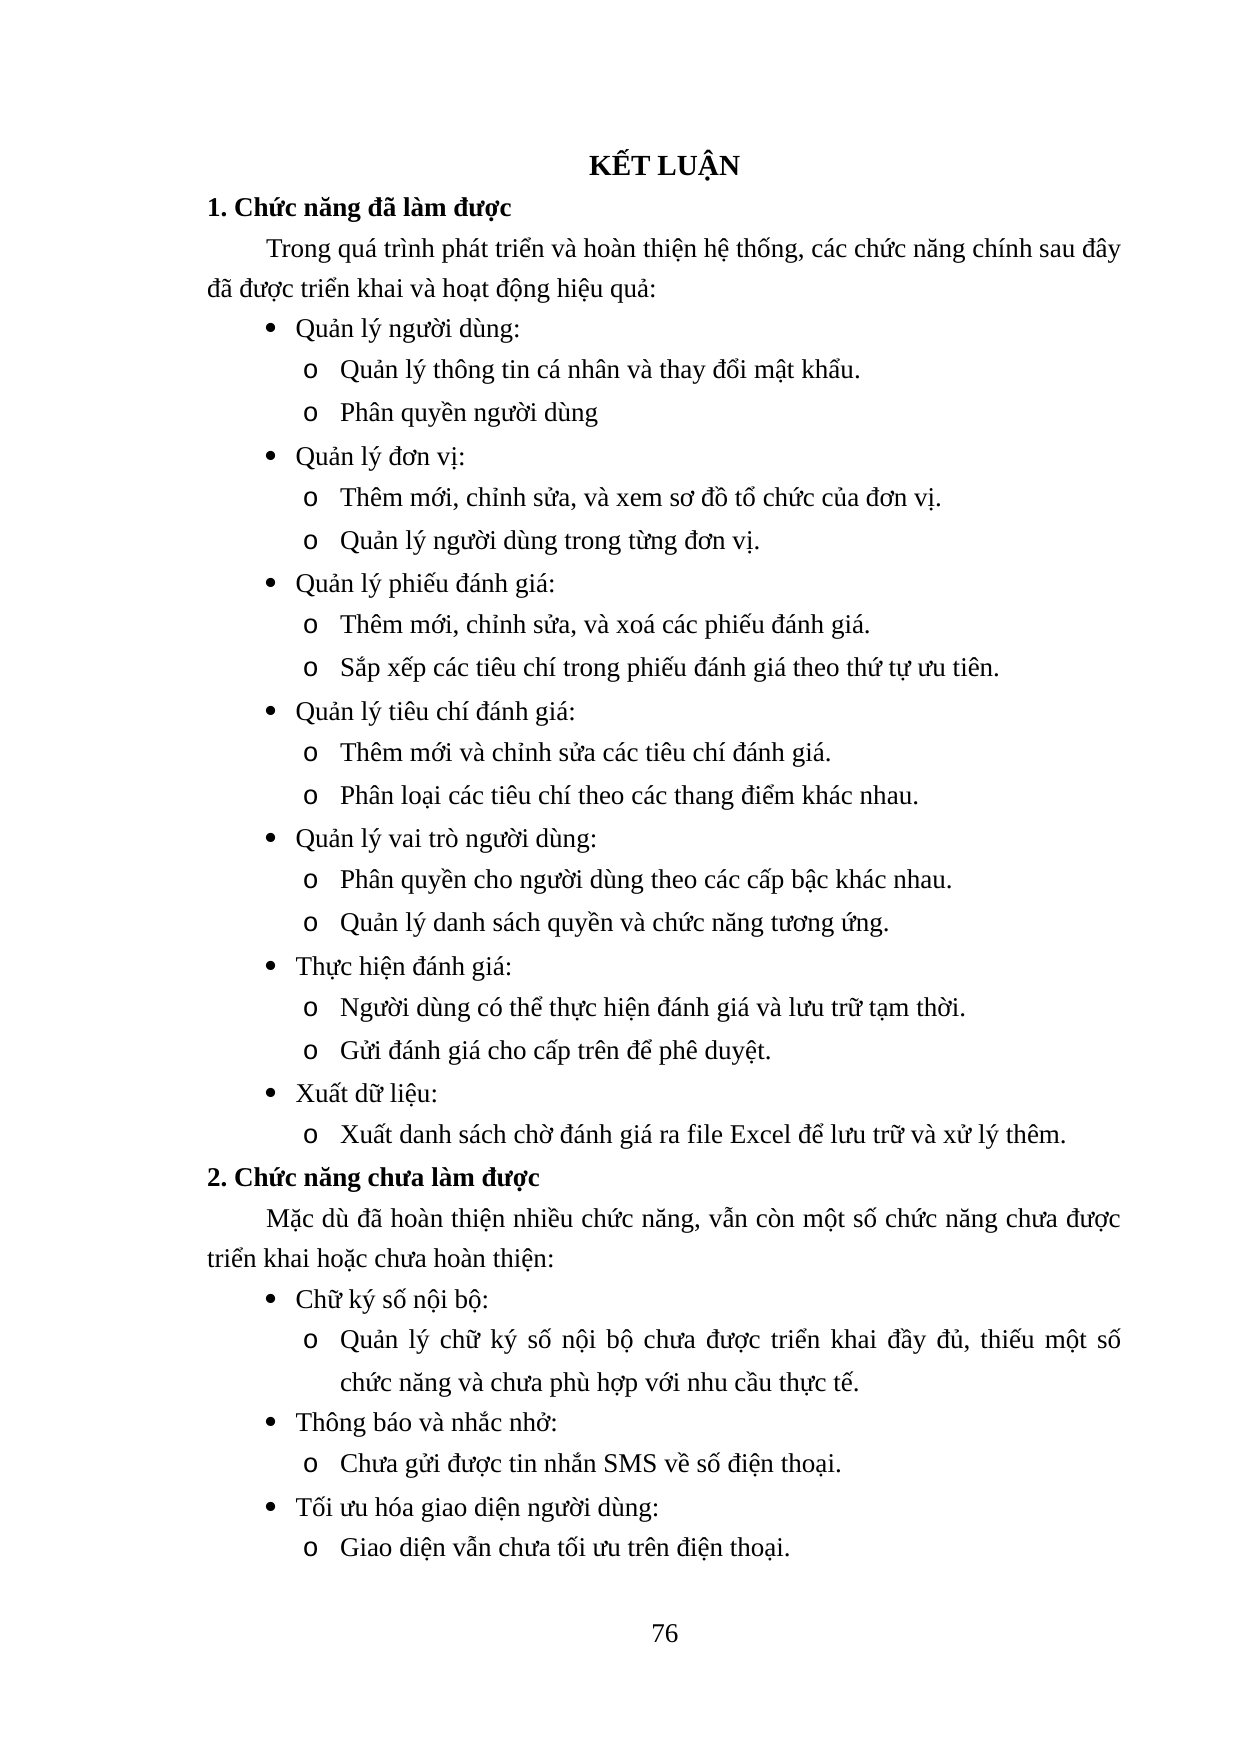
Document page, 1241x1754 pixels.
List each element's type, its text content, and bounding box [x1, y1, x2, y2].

list Quản lý đơn vị: [266, 440, 1122, 471]
list 2. Chức năng chưa làm được [207, 1162, 1122, 1193]
list Quản lý danh sách quyền và chức năng tương ứng. [302, 907, 1122, 940]
list Quản lý tiêu chí đánh giá: [266, 695, 1122, 726]
list Thêm mới và chỉnh sửa các tiêu chí đánh giá. [302, 736, 1122, 769]
list Xuất dữ liệu: [266, 1077, 1122, 1109]
list Quản lý phiếu đánh giá: [266, 567, 1122, 599]
list Chữ ký số nội bộ: [266, 1283, 1122, 1314]
text 1. Chức năng đã làm được [207, 191, 1122, 222]
text Mặc dù đã hoàn thiện nhiều chức năng, vẫn còn một số chức năng chưa được triển khai hoặc chưa hoàn thiện: [207, 1202, 1122, 1273]
list Thực hiện đánh giá: [266, 950, 1122, 981]
list Xuất danh sách chờ đánh giá ra file Excel để lưu trữ và xử lý thêm. [302, 1118, 1122, 1152]
list Tối ưu hóa giao diện người dùng: [266, 1491, 1122, 1522]
list Chưa gửi được tin nhắn SMS về số điện thoại. [302, 1447, 1122, 1481]
list Phân loại các tiêu chí theo các thang điểm khác nhau. [302, 779, 1122, 812]
title KẾT LUẬN [207, 148, 1122, 181]
list Thông báo và nhắc nhở: [266, 1407, 1122, 1438]
list Sắp xếp các tiêu chí trong phiếu đánh giá theo thứ tự ưu tiên. [302, 652, 1122, 685]
list Quản lý chữ ký số nội bộ chưa được triển khai đầy đủ, thiếu một số chức năng và chưa phù hợp với nhu cầu thực tế. [302, 1323, 1122, 1397]
list Quản lý thông tin cá nhân và thay đổi mật khẩu. [302, 353, 1122, 387]
list Thêm mới, chỉnh sửa, và xem sơ đồ tổ chức của đơn vị. [302, 481, 1122, 514]
text Trong quá trình phát triển và hoàn thiện hệ thống, các chức năng chính sau đây đã được triển khai và hoạt động hiệu quả: [207, 232, 1122, 303]
list Quản lý người dùng: [266, 312, 1122, 344]
list Phân quyền cho người dùng theo các cấp bậc khác nhau. [302, 863, 1122, 897]
list Quản lý người dùng trong từng đơn vị. [302, 524, 1122, 557]
list Giao diện vẫn chưa tối ưu trên điện thoại. [302, 1531, 1122, 1565]
list Người dùng có thể thực hiện đánh giá và lưu trữ tạm thời. [302, 991, 1122, 1024]
list Quản lý vai trò người dùng: [266, 822, 1122, 854]
list Thêm mới, chỉnh sửa, và xoá các phiếu đánh giá. [302, 608, 1122, 642]
list Phân quyền người dùng [302, 397, 1122, 430]
list Gửi đánh giá cho cấp trên để phê duyệt. [302, 1034, 1122, 1067]
